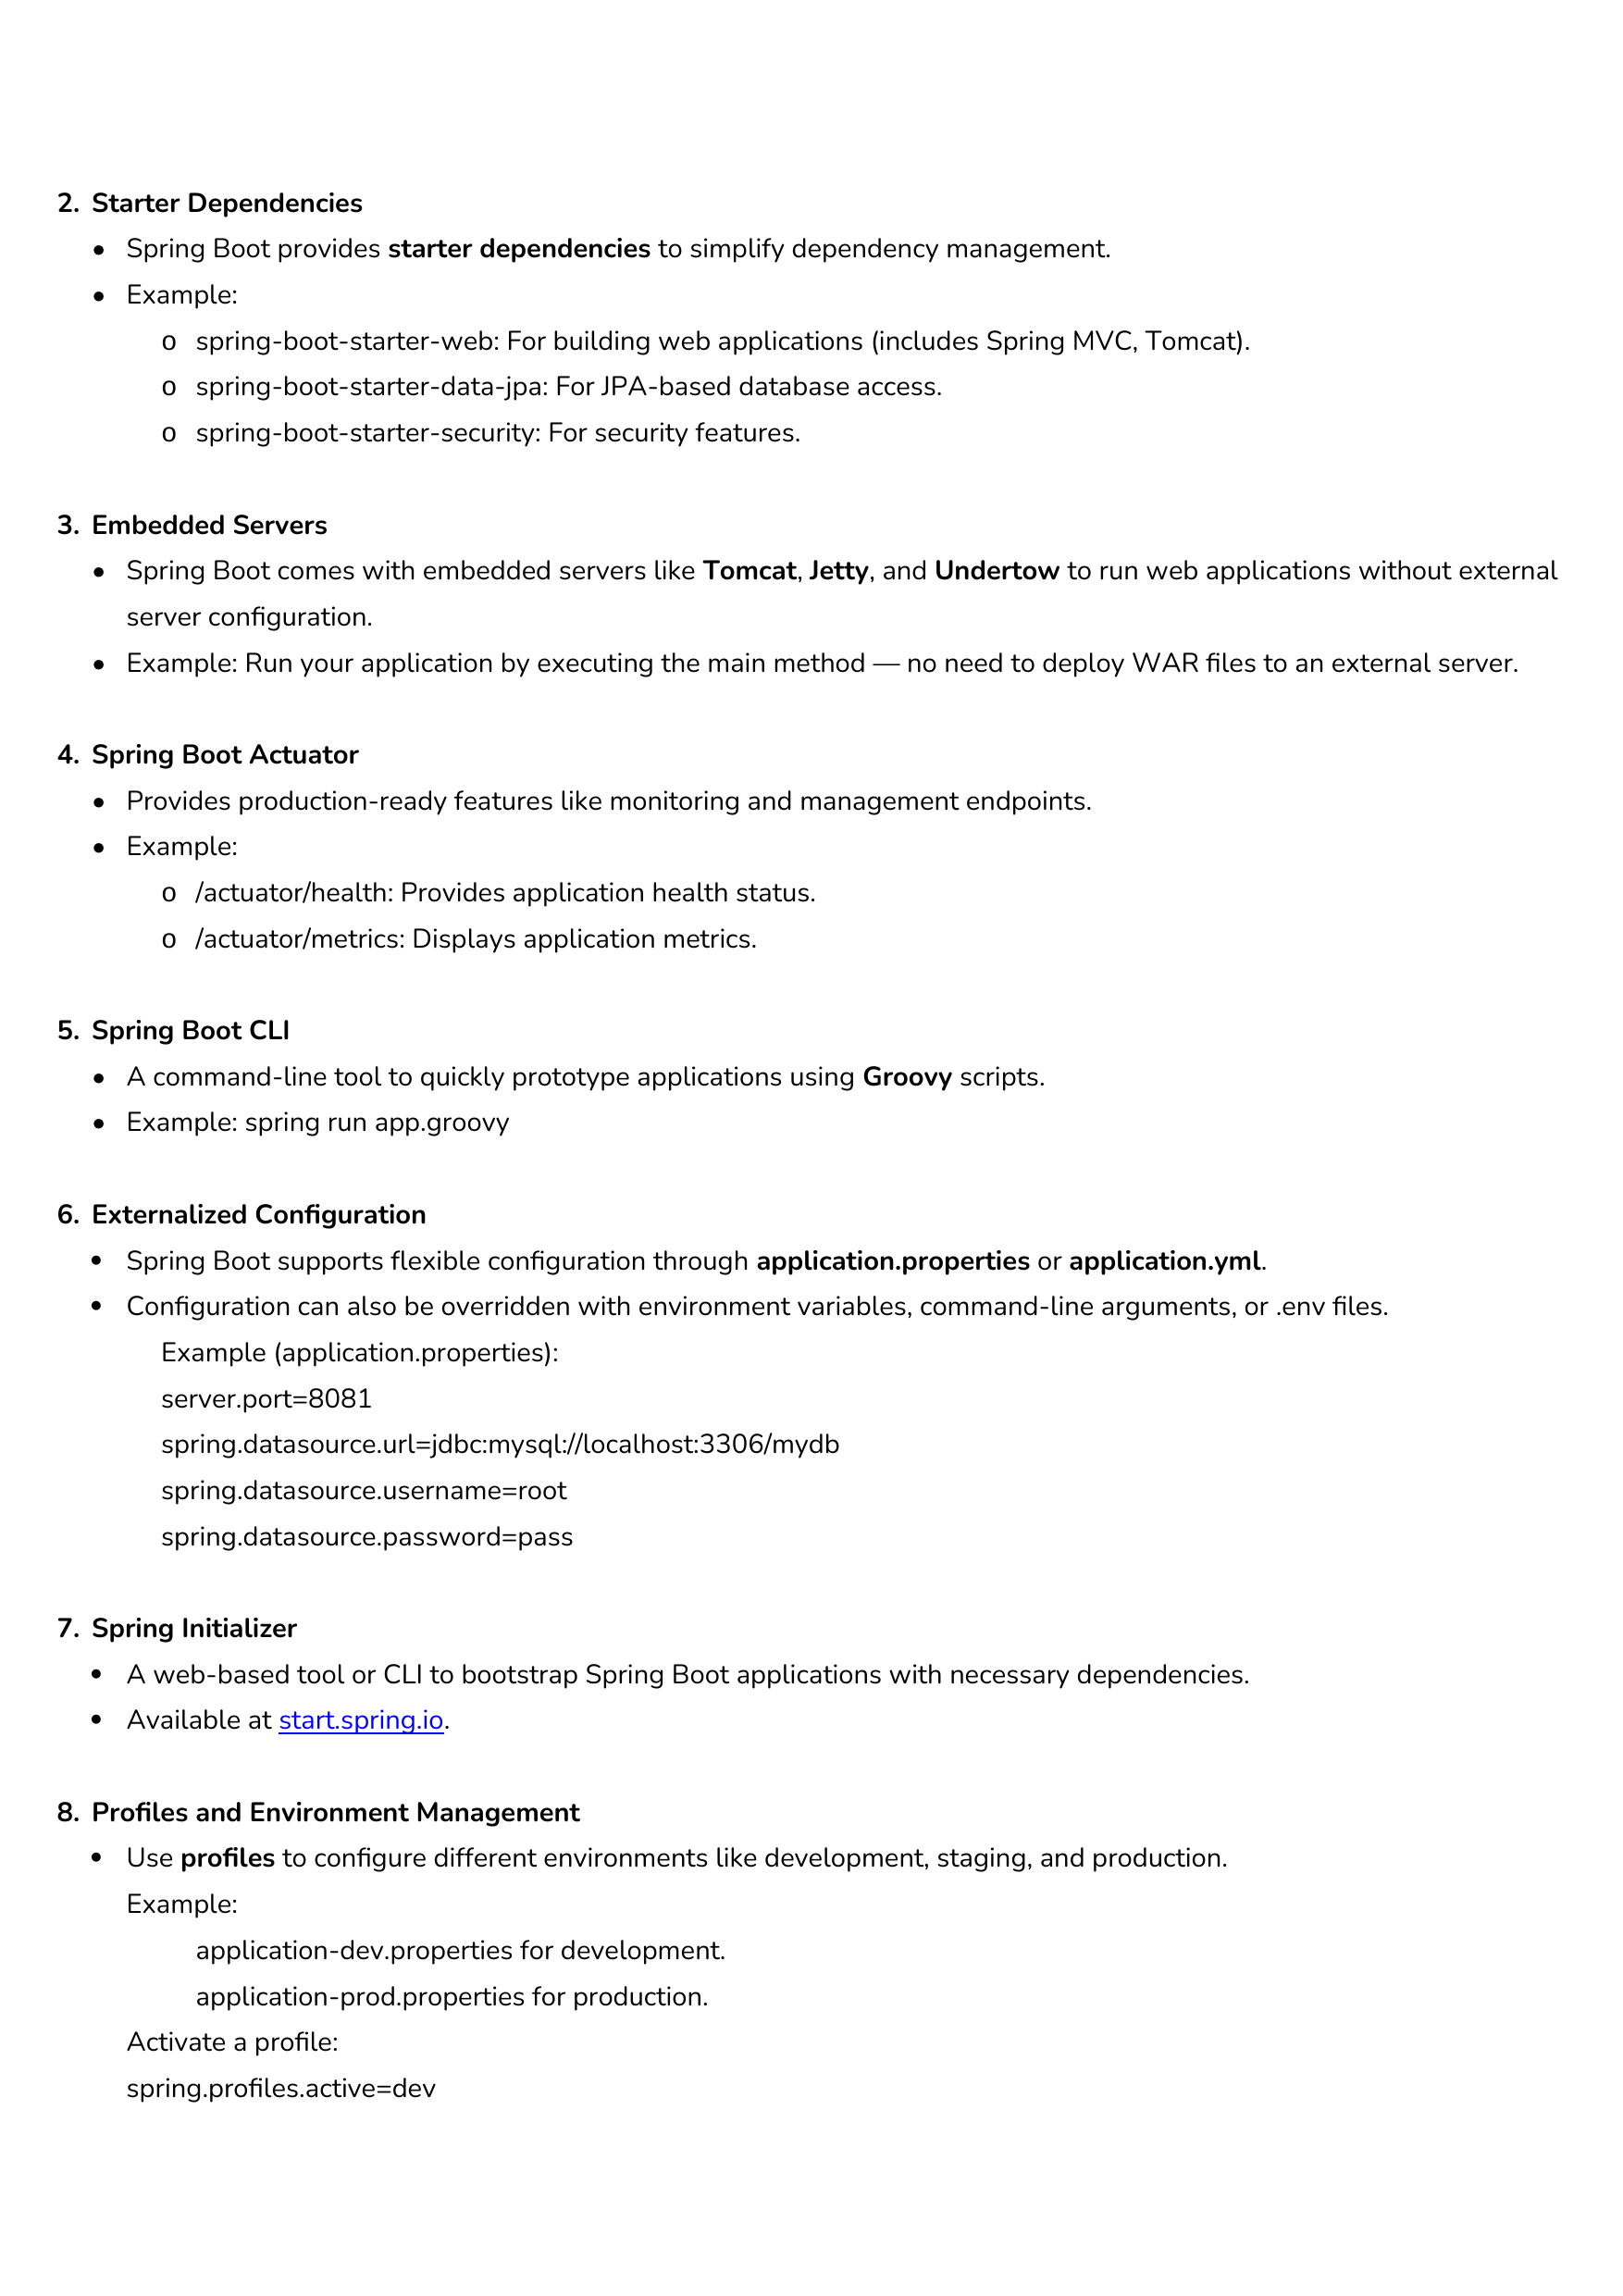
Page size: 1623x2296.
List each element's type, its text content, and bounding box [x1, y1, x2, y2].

list Spring Boot comes with embedded servers like Tomcat, Jetty, and Undertow to run web applications without external server configuration. [92, 552, 1623, 636]
list spring-boot-starter-data-jpa: For JPA-based database access. [161, 368, 1623, 405]
list spring-boot-starter-security: For security features. [161, 415, 1623, 452]
list Spring Initializer [56, 1610, 1623, 1647]
list /actuator/health: Provides application health status. [161, 875, 1623, 912]
list Use profiles to configure different environments like development, staging, and production. [92, 1840, 1623, 1877]
list Example (application.properties): [161, 1334, 1623, 1371]
list Profiles and Environment Management [56, 1794, 1623, 1831]
list Externalized Configuration [56, 1197, 1623, 1234]
list Spring Boot supports flexible configuration through application.properties or application.yml. [92, 1242, 1623, 1279]
list server.port=8081 [161, 1381, 1623, 1417]
list Spring Boot provides starter dependencies to simplify dependency management. [92, 230, 1623, 267]
list A command-line tool to quickly prototype applications using Groovy scripts. [92, 1059, 1623, 1095]
list application-prod.properties for production. [195, 1978, 1623, 2015]
list application-dev.properties for development. [195, 1932, 1623, 1969]
list Starter Dependencies [56, 185, 1623, 221]
list Provides production-ready features like monitoring and management endpoints. [92, 783, 1623, 819]
list spring.datasource.url=jdbc:mysql://localhost:3306/mydb [161, 1426, 1623, 1463]
list spring.datasource.username=root [161, 1472, 1623, 1509]
list Example: Run your application by executing the main method — no need to deploy WAR files to an external server. [92, 645, 1623, 681]
list Activate a profile: [126, 2024, 1623, 2061]
list spring-boot-starter-web: For building web applications (includes Spring MVC, Tomcat). [161, 323, 1623, 359]
list Example: [92, 277, 1623, 314]
list spring.datasource.password=pass [161, 1519, 1623, 1555]
list Spring Boot Actuator [56, 737, 1623, 774]
list /actuator/metrics: Displays application metrics. [161, 921, 1623, 957]
list spring.profiles.active=dev [126, 2070, 1623, 2107]
list Available at start.spring.io. [92, 1702, 1623, 1739]
list Example: [92, 828, 1623, 865]
list Configuration can also be overridden with environment variables, command-line arguments, or .env files. [92, 1288, 1623, 1325]
list Embedded Servers [56, 506, 1623, 543]
list A web-based tool or CLI to bootstrap Spring Boot applications with necessary dependencies. [92, 1657, 1623, 1693]
list Example: spring run app.groovy [92, 1104, 1623, 1141]
list Example: [126, 1886, 1623, 1923]
list Spring Boot CLI [56, 1012, 1623, 1049]
